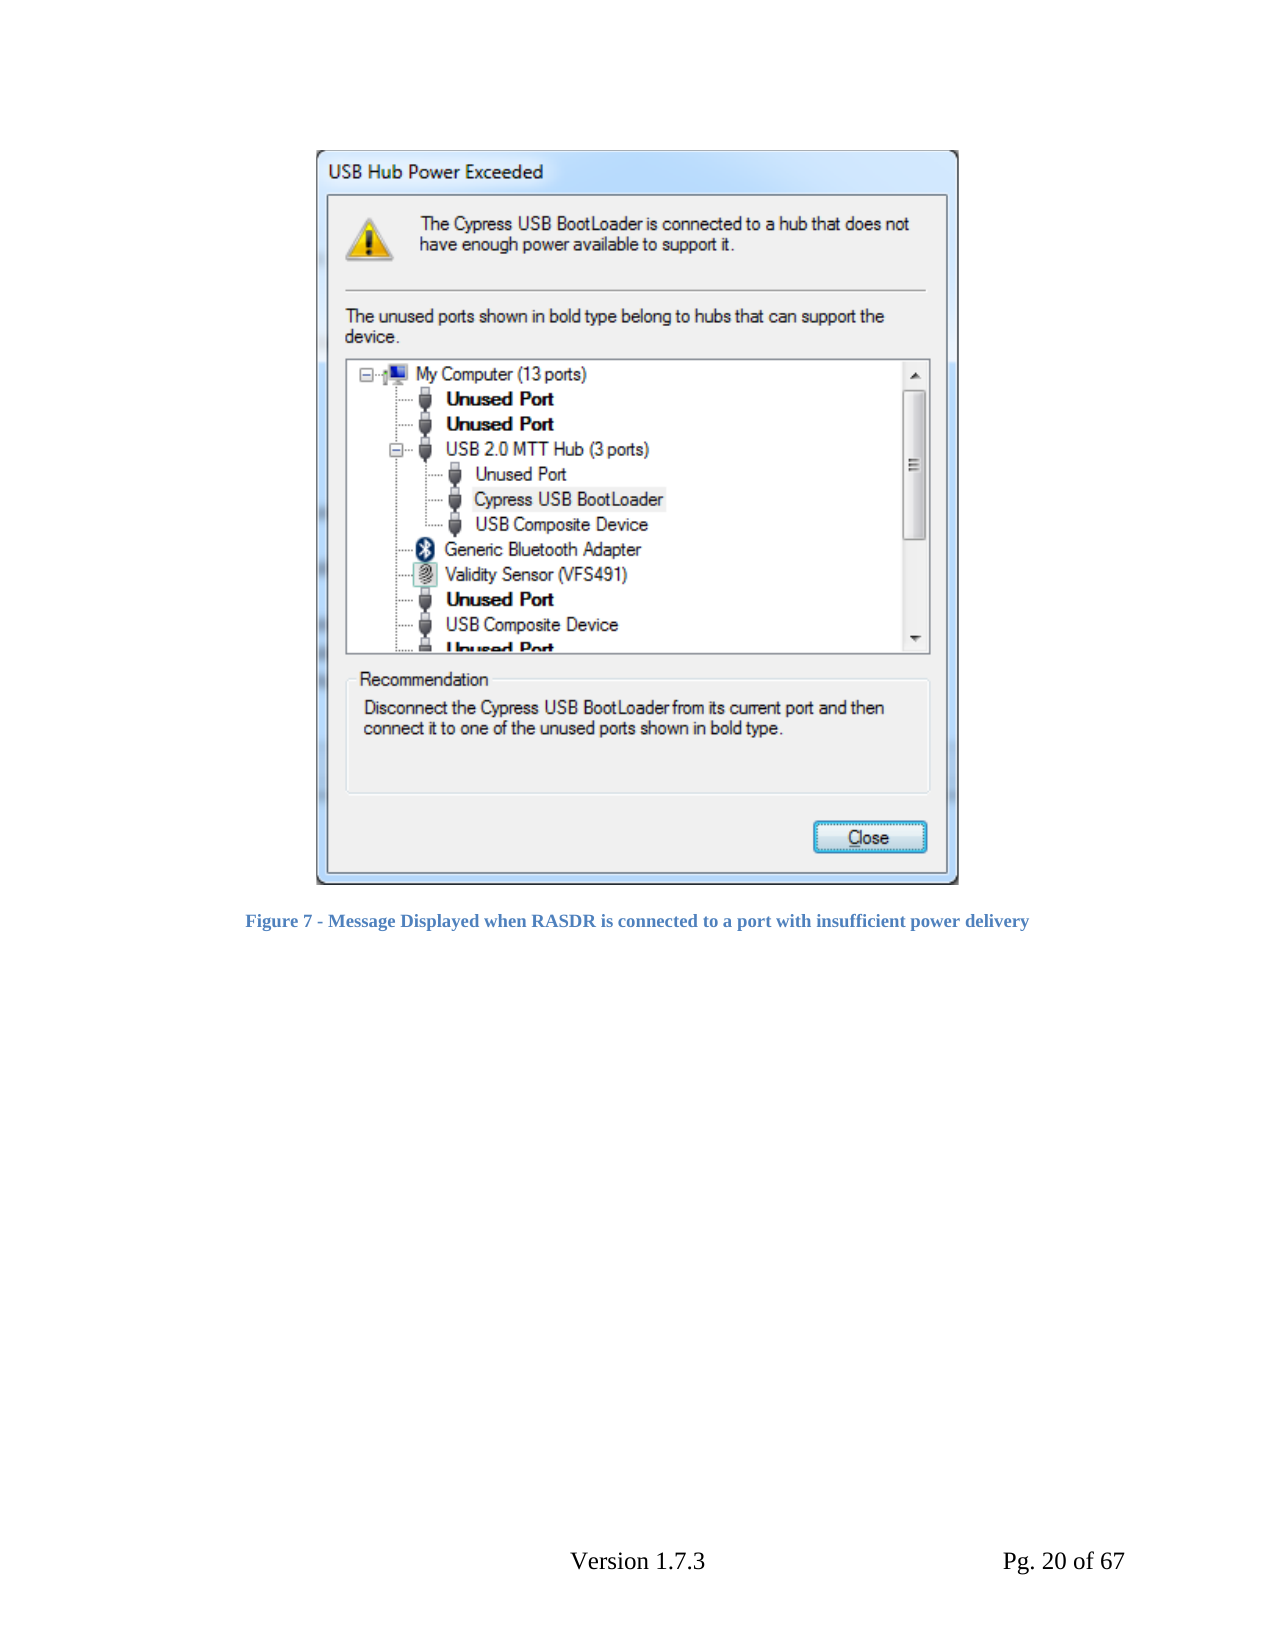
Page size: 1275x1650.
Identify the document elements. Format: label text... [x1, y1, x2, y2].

picture [316, 150, 959, 885]
